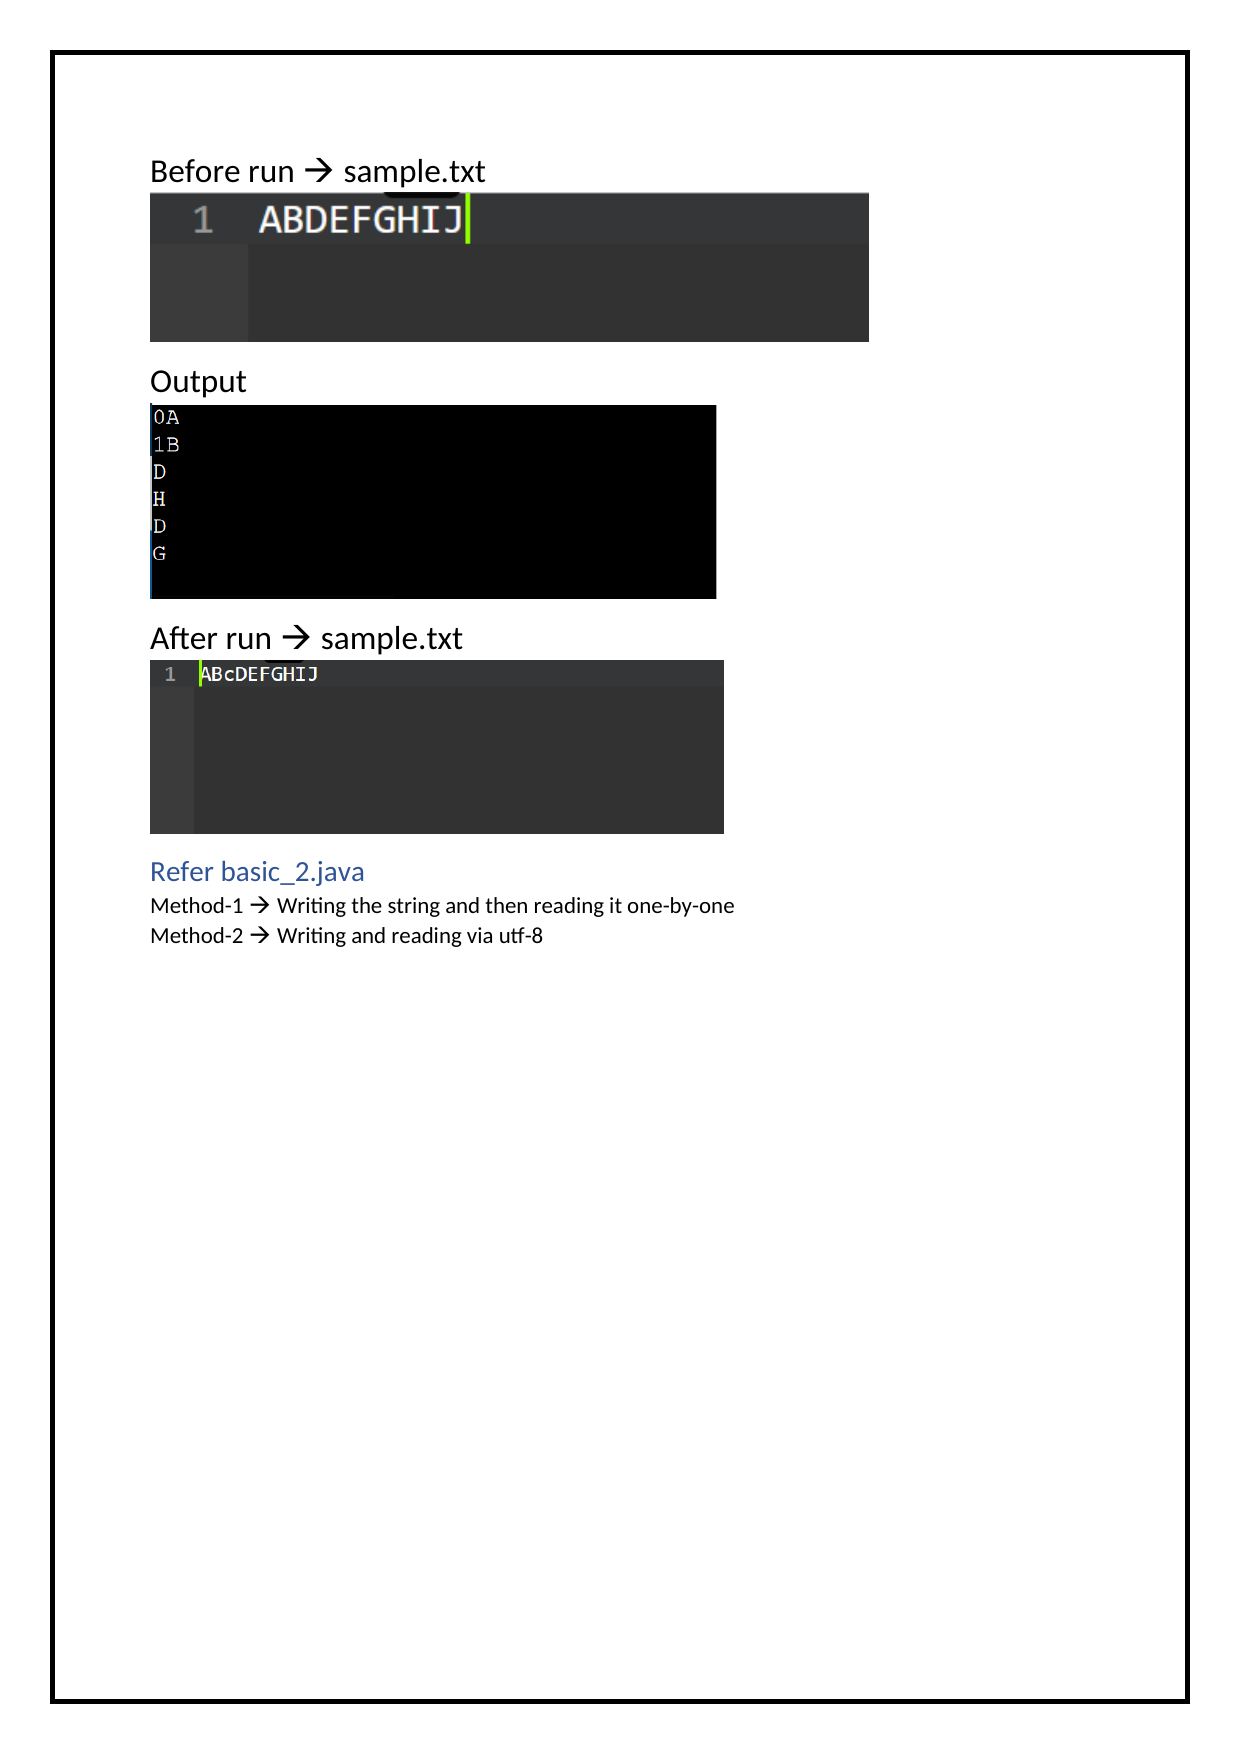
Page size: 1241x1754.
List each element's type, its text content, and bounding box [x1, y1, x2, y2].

subtitle Refer basic_2.java [150, 853, 1090, 888]
picture [150, 403, 717, 599]
picture [150, 192, 869, 342]
text Method-1 Writing the string and then reading it one-by-one Method-2 Writing and reading via utf-8 [150, 891, 1090, 949]
picture [150, 660, 724, 834]
